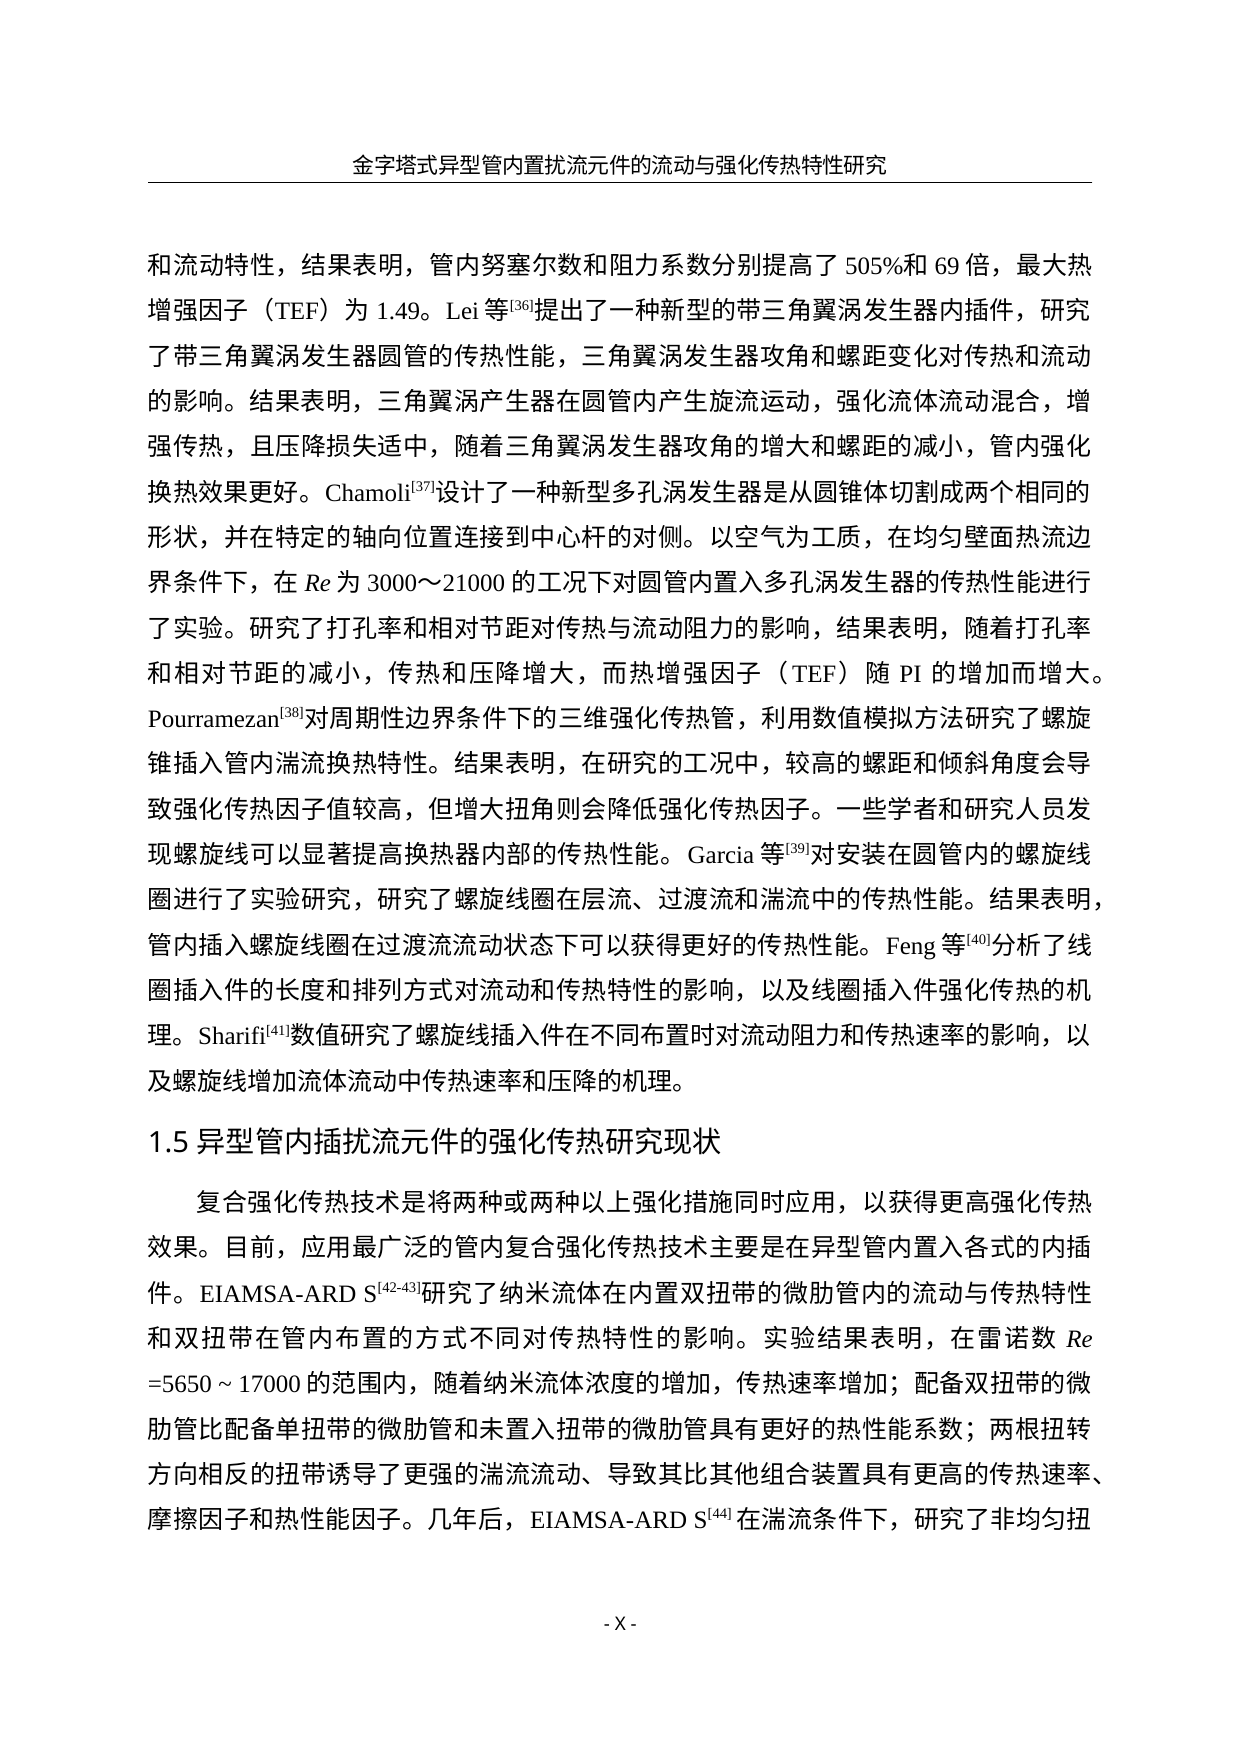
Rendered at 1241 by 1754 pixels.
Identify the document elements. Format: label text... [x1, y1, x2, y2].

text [148, 1182, 1092, 1536]
subtitle 1.5 异型管内插扰流元件的强化传热研究现状 [148, 1119, 1092, 1161]
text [148, 246, 1092, 1097]
